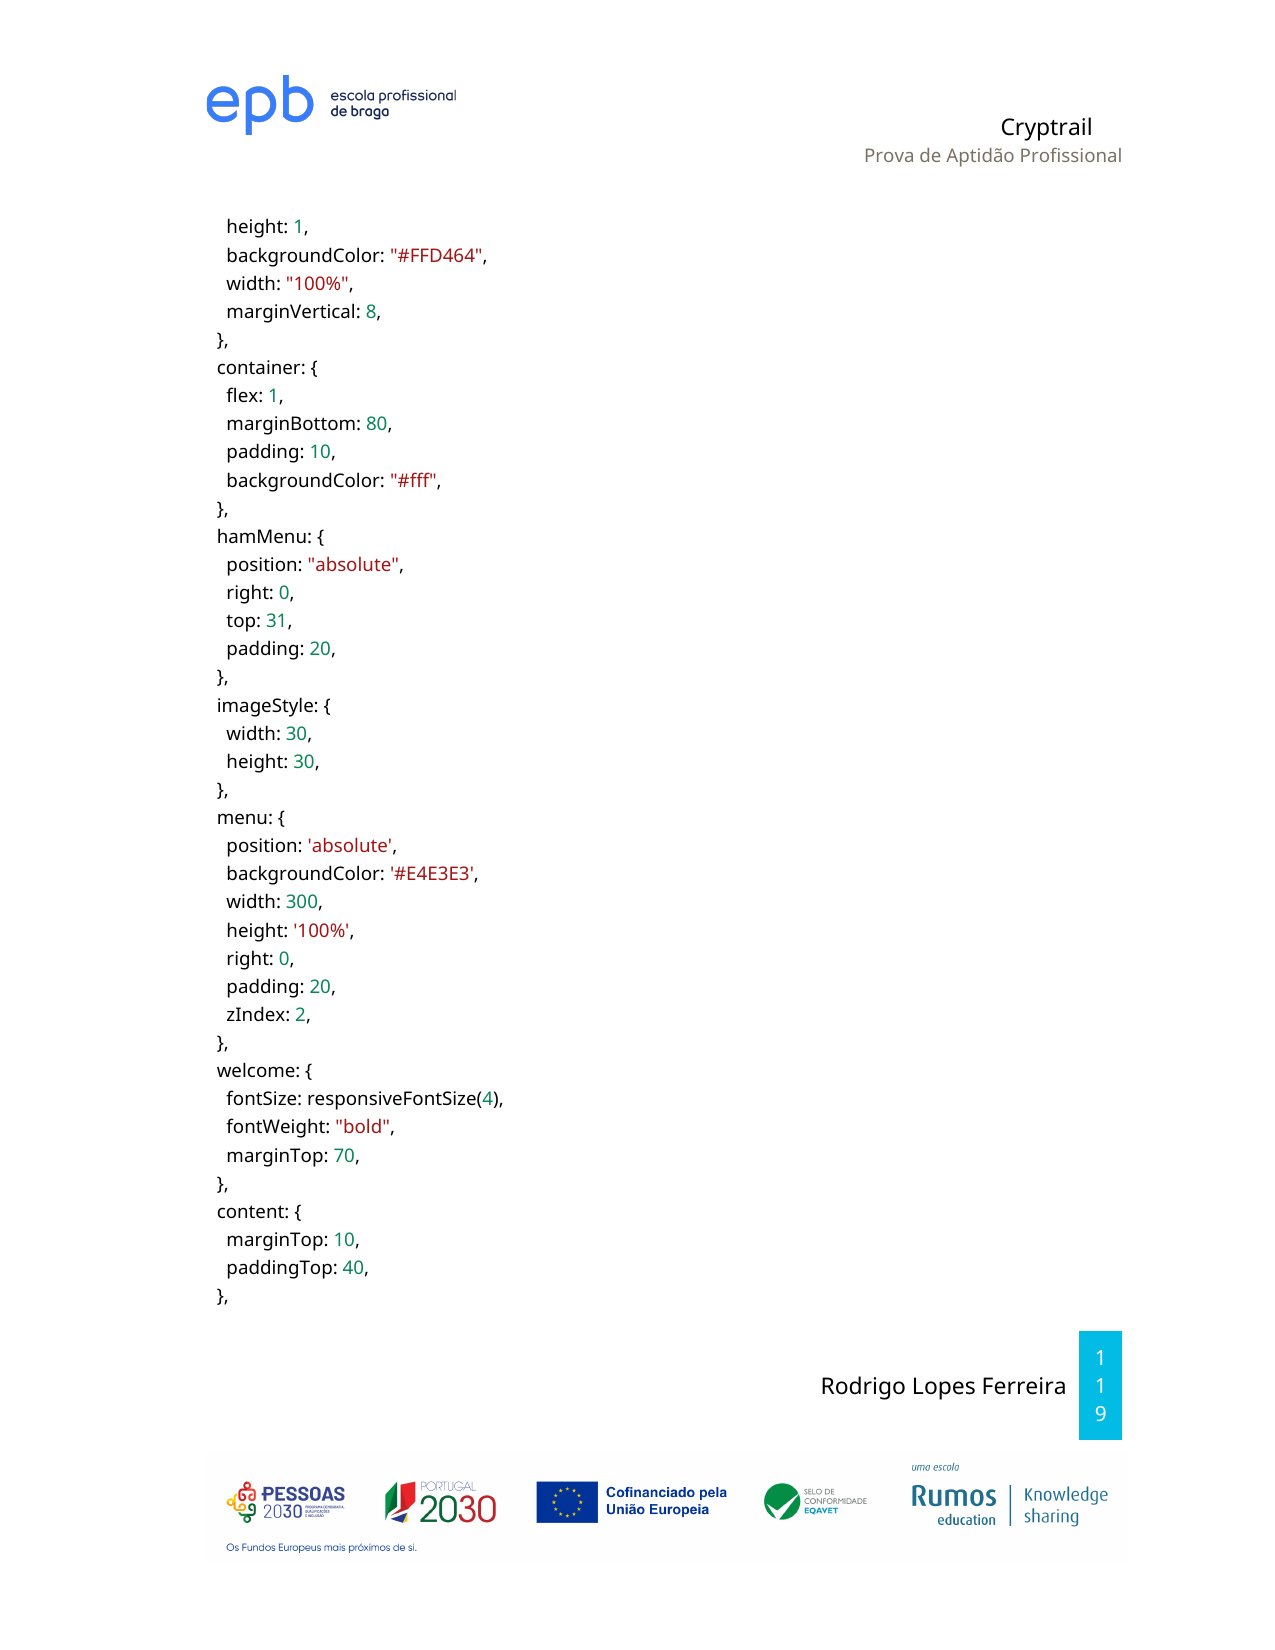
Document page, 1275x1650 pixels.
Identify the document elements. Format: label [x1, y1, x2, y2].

picture [206, 1452, 1128, 1562]
picture [206, 75, 456, 135]
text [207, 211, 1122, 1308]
